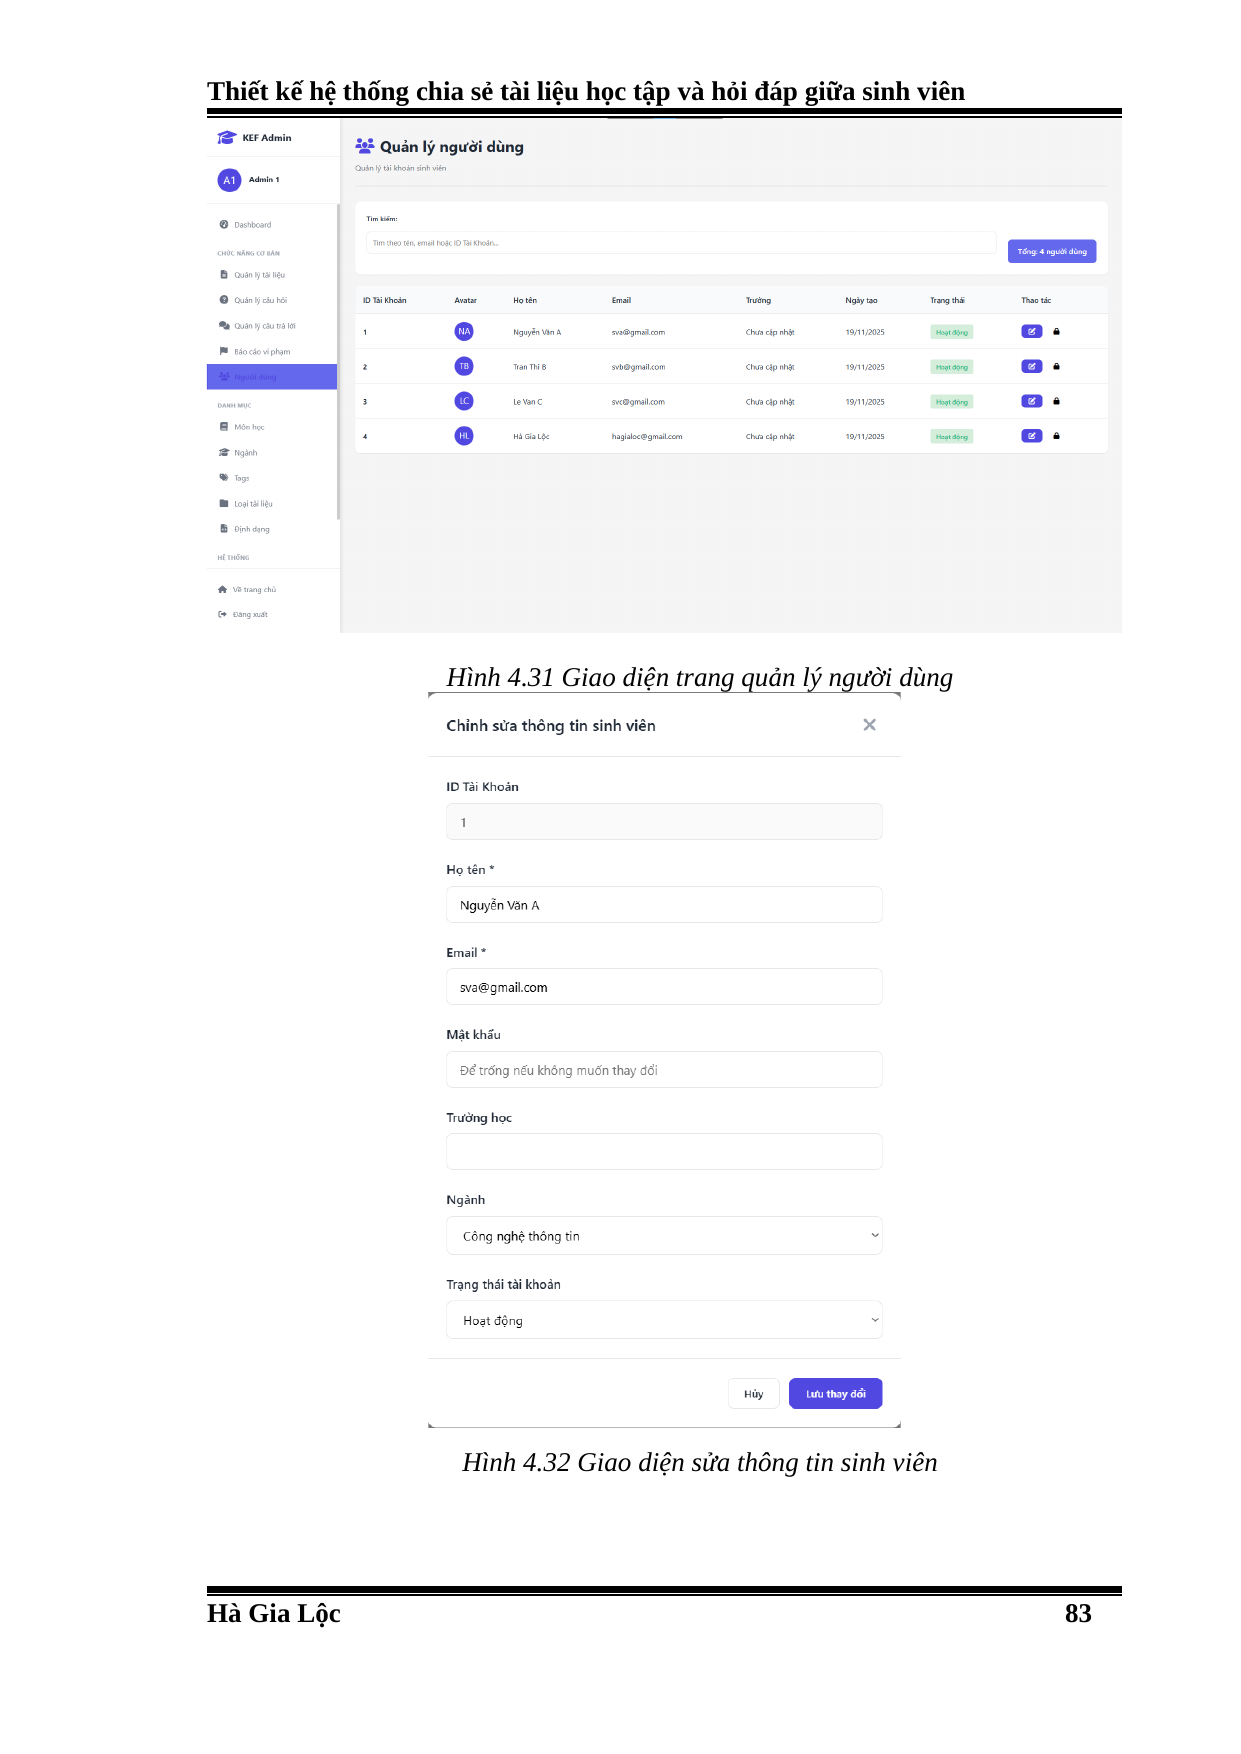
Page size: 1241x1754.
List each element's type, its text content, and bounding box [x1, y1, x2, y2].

picture [428, 692, 901, 1428]
picture [206, 118, 1123, 633]
